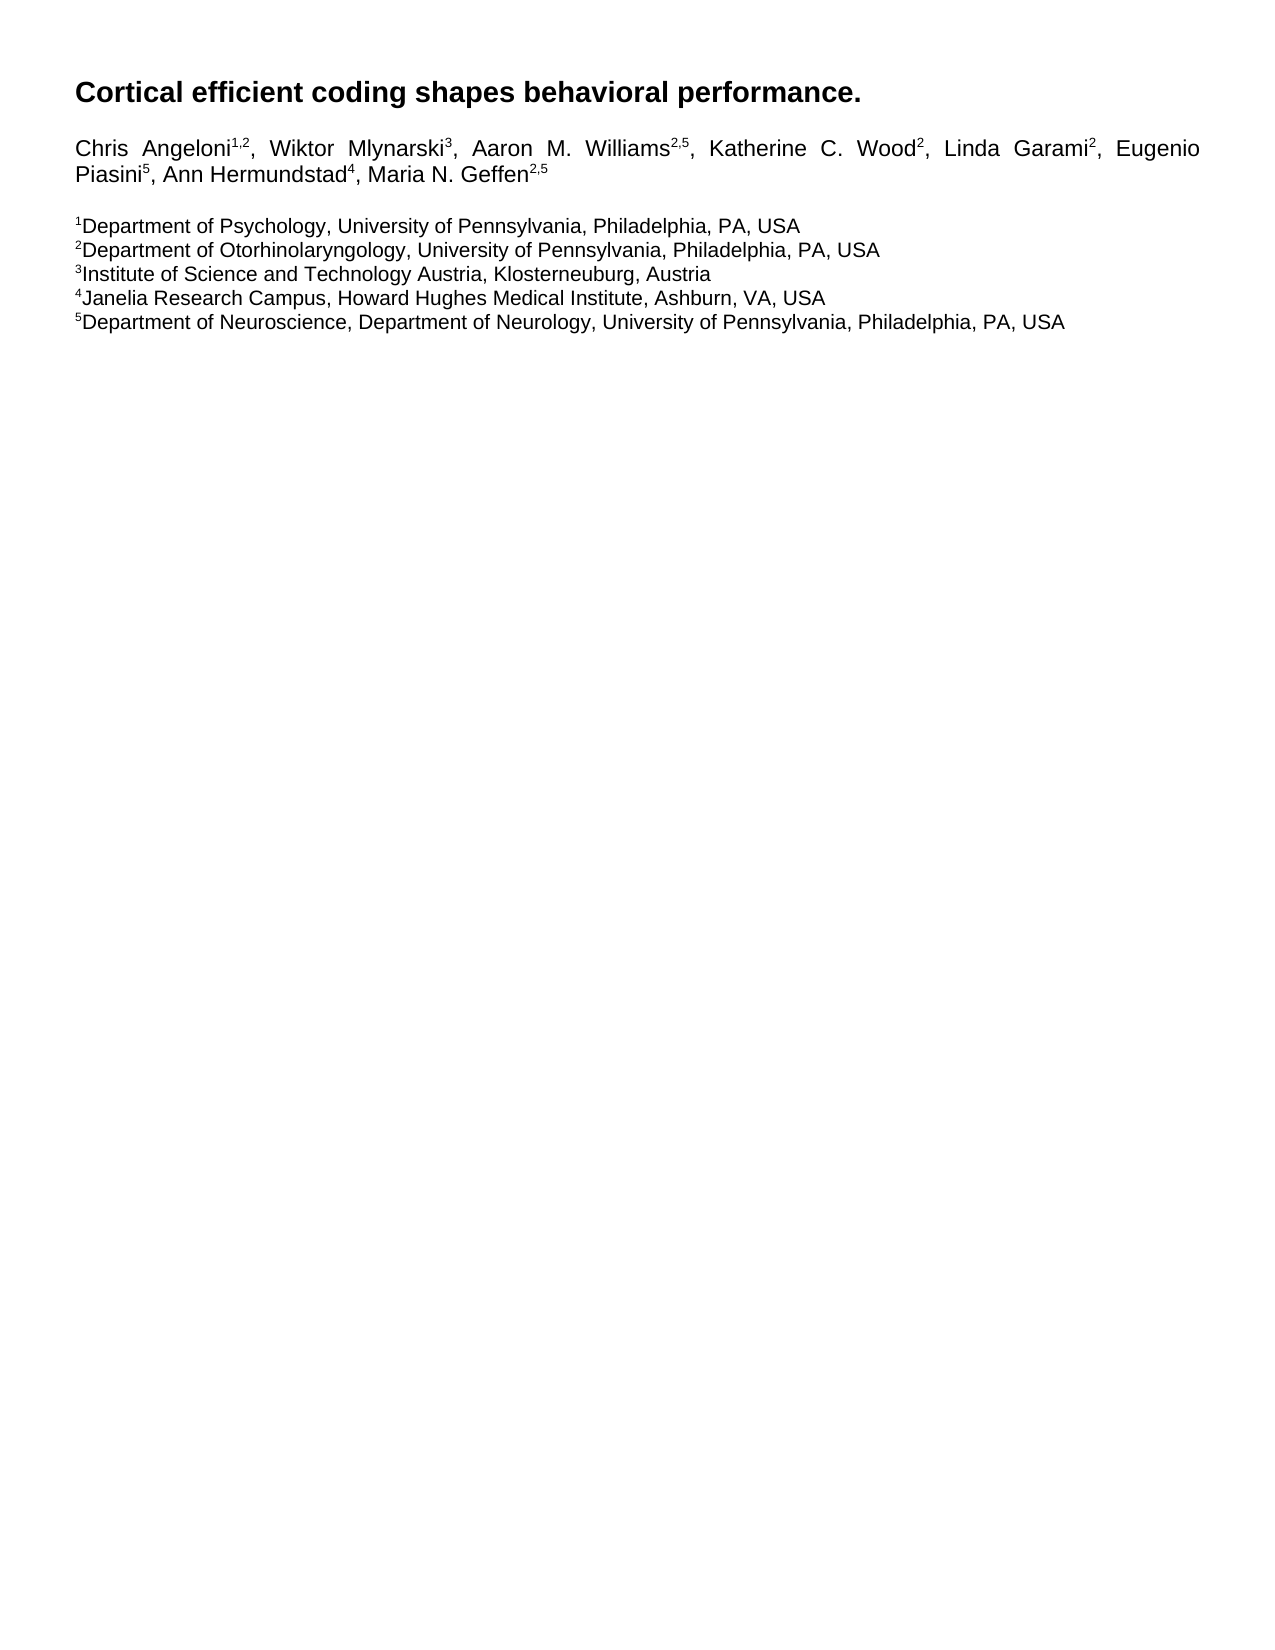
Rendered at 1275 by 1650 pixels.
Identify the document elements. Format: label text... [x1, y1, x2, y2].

text 3Institute of Science and Technology Austria, Klosterneuburg, Austria [75, 262, 1200, 286]
text Cortical efficient coding shapes behavioral performance. [75, 75, 1200, 108]
text 4Janelia Research Campus, Howard Hughes Medical Institute, Ashburn, VA, USA [75, 286, 1200, 310]
text 5Department of Neuroscience, Department of Neurology, University of Pennsylvania, Philadelphia, PA, USA [75, 310, 1200, 334]
text Chris Angeloni1,2, Wiktor Mlynarski3, Aaron M. Williams2,5, Katherine C. Wood2, Linda Garami2, Eugenio Piasini5, Ann Hermundstad4, Maria N. Geffen2,5 [75, 135, 1200, 188]
text 1Department of Psychology, University of Pennsylvania, Philadelphia, PA, USA [75, 214, 1200, 238]
text 2Department of Otorhinolaryngology, University of Pennsylvania, Philadelphia, PA, USA [75, 238, 1200, 262]
